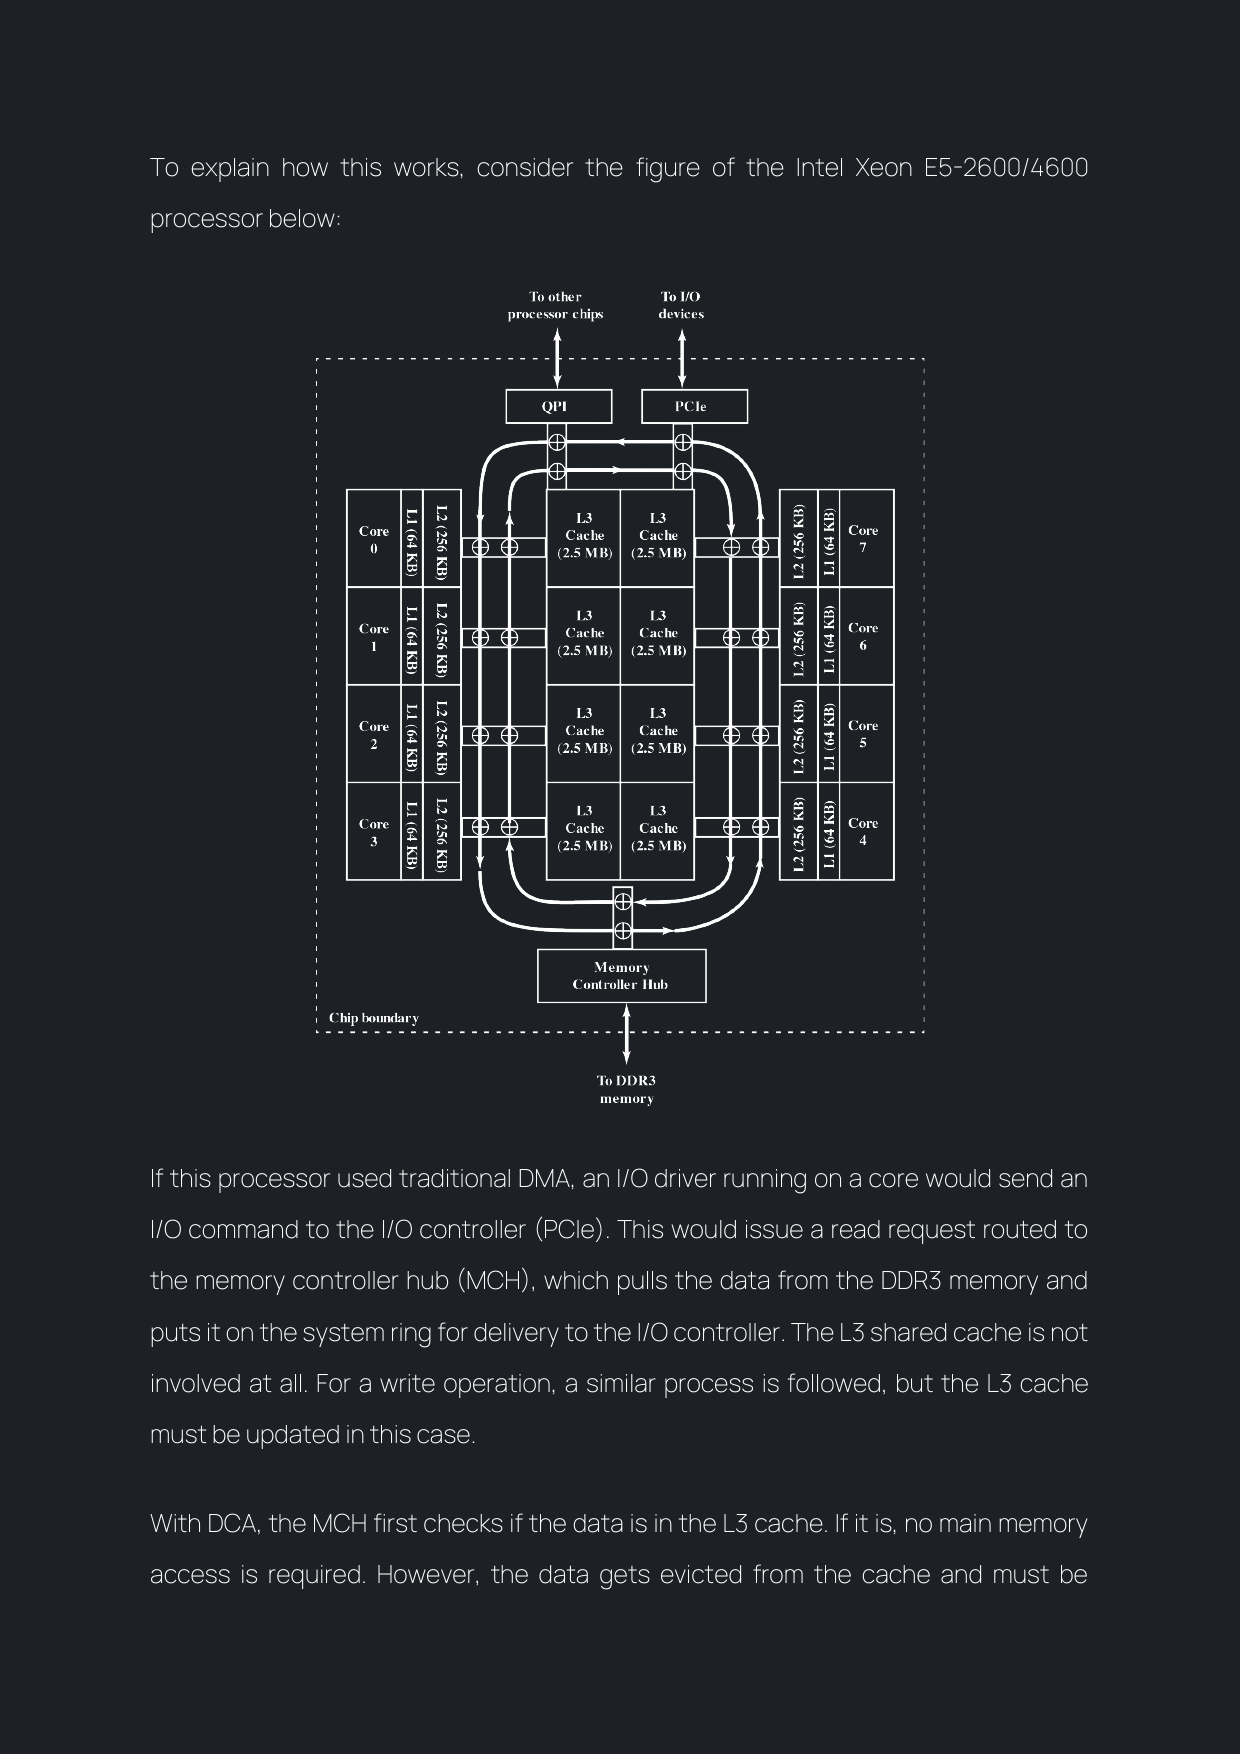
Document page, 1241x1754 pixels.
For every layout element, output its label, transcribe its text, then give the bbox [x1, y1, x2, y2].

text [150, 1506, 1090, 1591]
picture [316, 290, 925, 1106]
text If this processor used traditional DMA, an I/O driver running on a core would send an I/O command to the I/O controller (PCIe). This would issue a read request routed to the memory controller hub (MCH), which pulls the data from the DDR3 memory and puts it on the system ring for delivery to the I/O controller. The L3 shared cache is not involved at all. For a write operation, a similar process is followed, but the L3 cache must be updated in this case. [150, 1161, 1090, 1451]
text To explain how this works, consider the figure of the Intel Xeon E5-2600/4600 processor below: [150, 150, 1090, 235]
